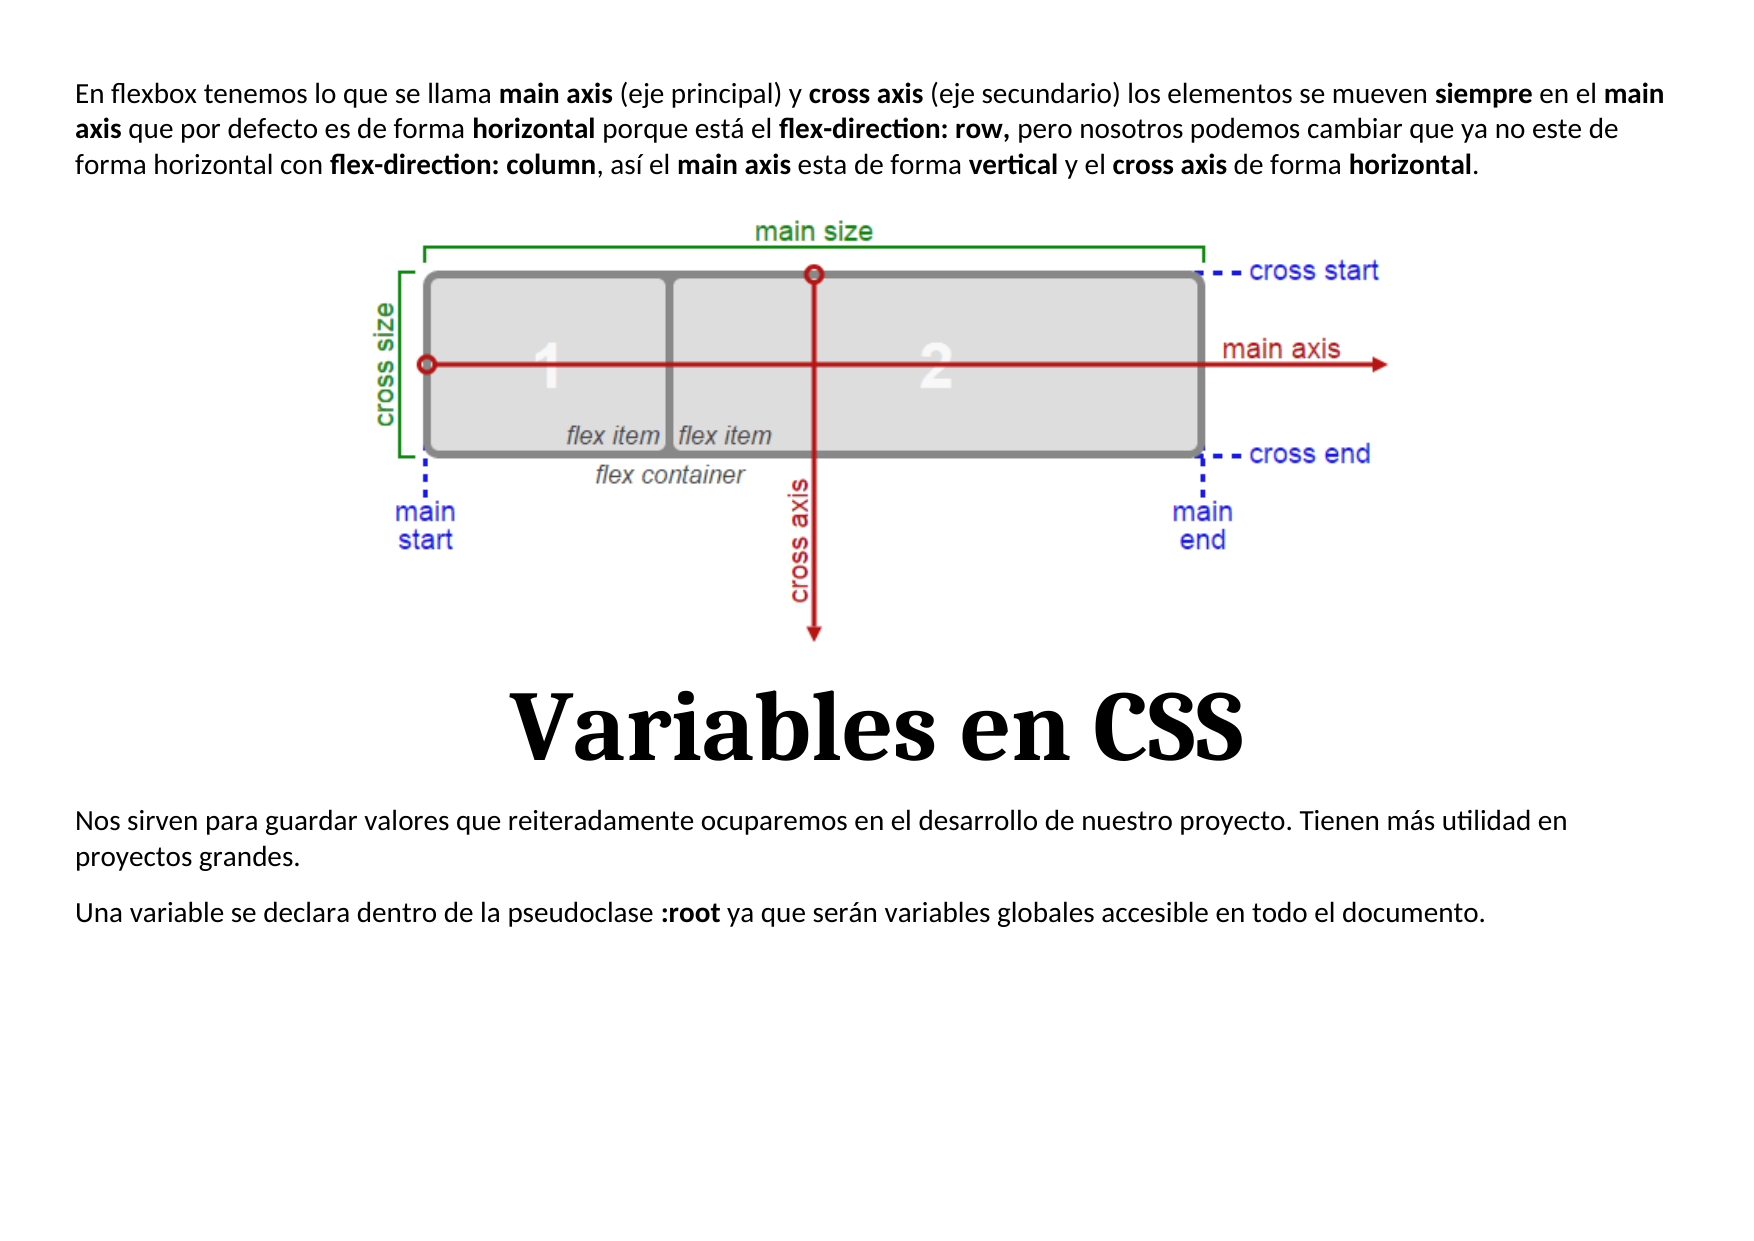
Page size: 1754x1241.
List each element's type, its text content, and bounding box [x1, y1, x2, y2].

picture [342, 202, 1412, 645]
text En flexbox tenemos lo que se llama main axis (eje principal) y cross axis (eje secundario) los elementos se mueven siempre en el main axis que por defecto es de forma horizontal porque está el flex-direction: row, pero nosotros podemos cambiar que ya no este de forma horizontal con flex-direction: column, así el main axis esta de forma vertical y el cross axis de forma horizontal. [75, 75, 1679, 182]
text Una variable se declara dentro de la pseudoclase :root ya que serán variables globales accesible en todo el documento. [75, 894, 1679, 930]
text Nos sirven para guardar valores que reiteradamente ocuparemos en el desarrollo de nuestro proyecto. Tienen más utilidad en proyectos grandes. [75, 802, 1679, 873]
subtitle Variables en CSS [75, 670, 1679, 785]
